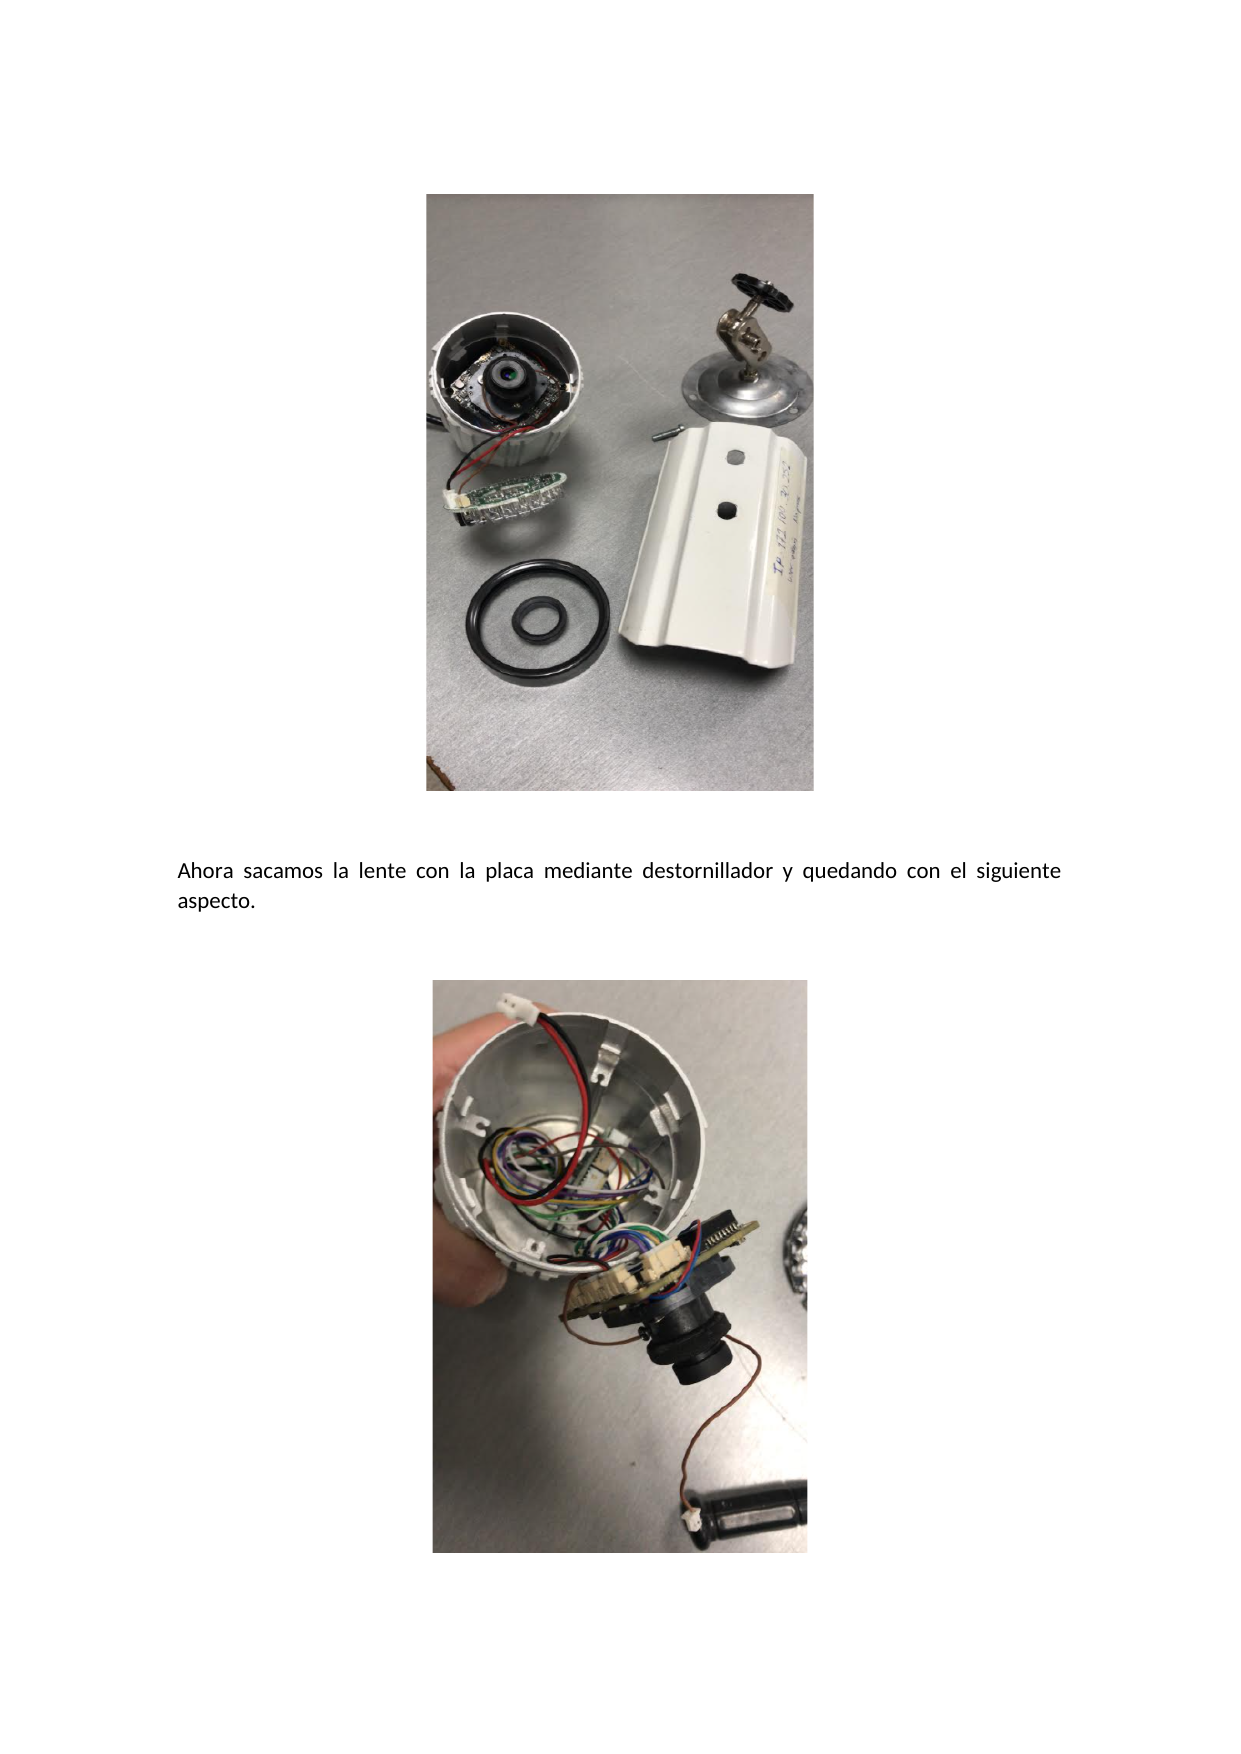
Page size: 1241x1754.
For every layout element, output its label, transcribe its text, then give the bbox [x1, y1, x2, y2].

picture [426, 194, 814, 791]
picture [432, 980, 808, 1553]
text Ahora sacamos la lente con la placa mediante destornillador y quedando con el siguiente aspecto. [177, 856, 1063, 915]
